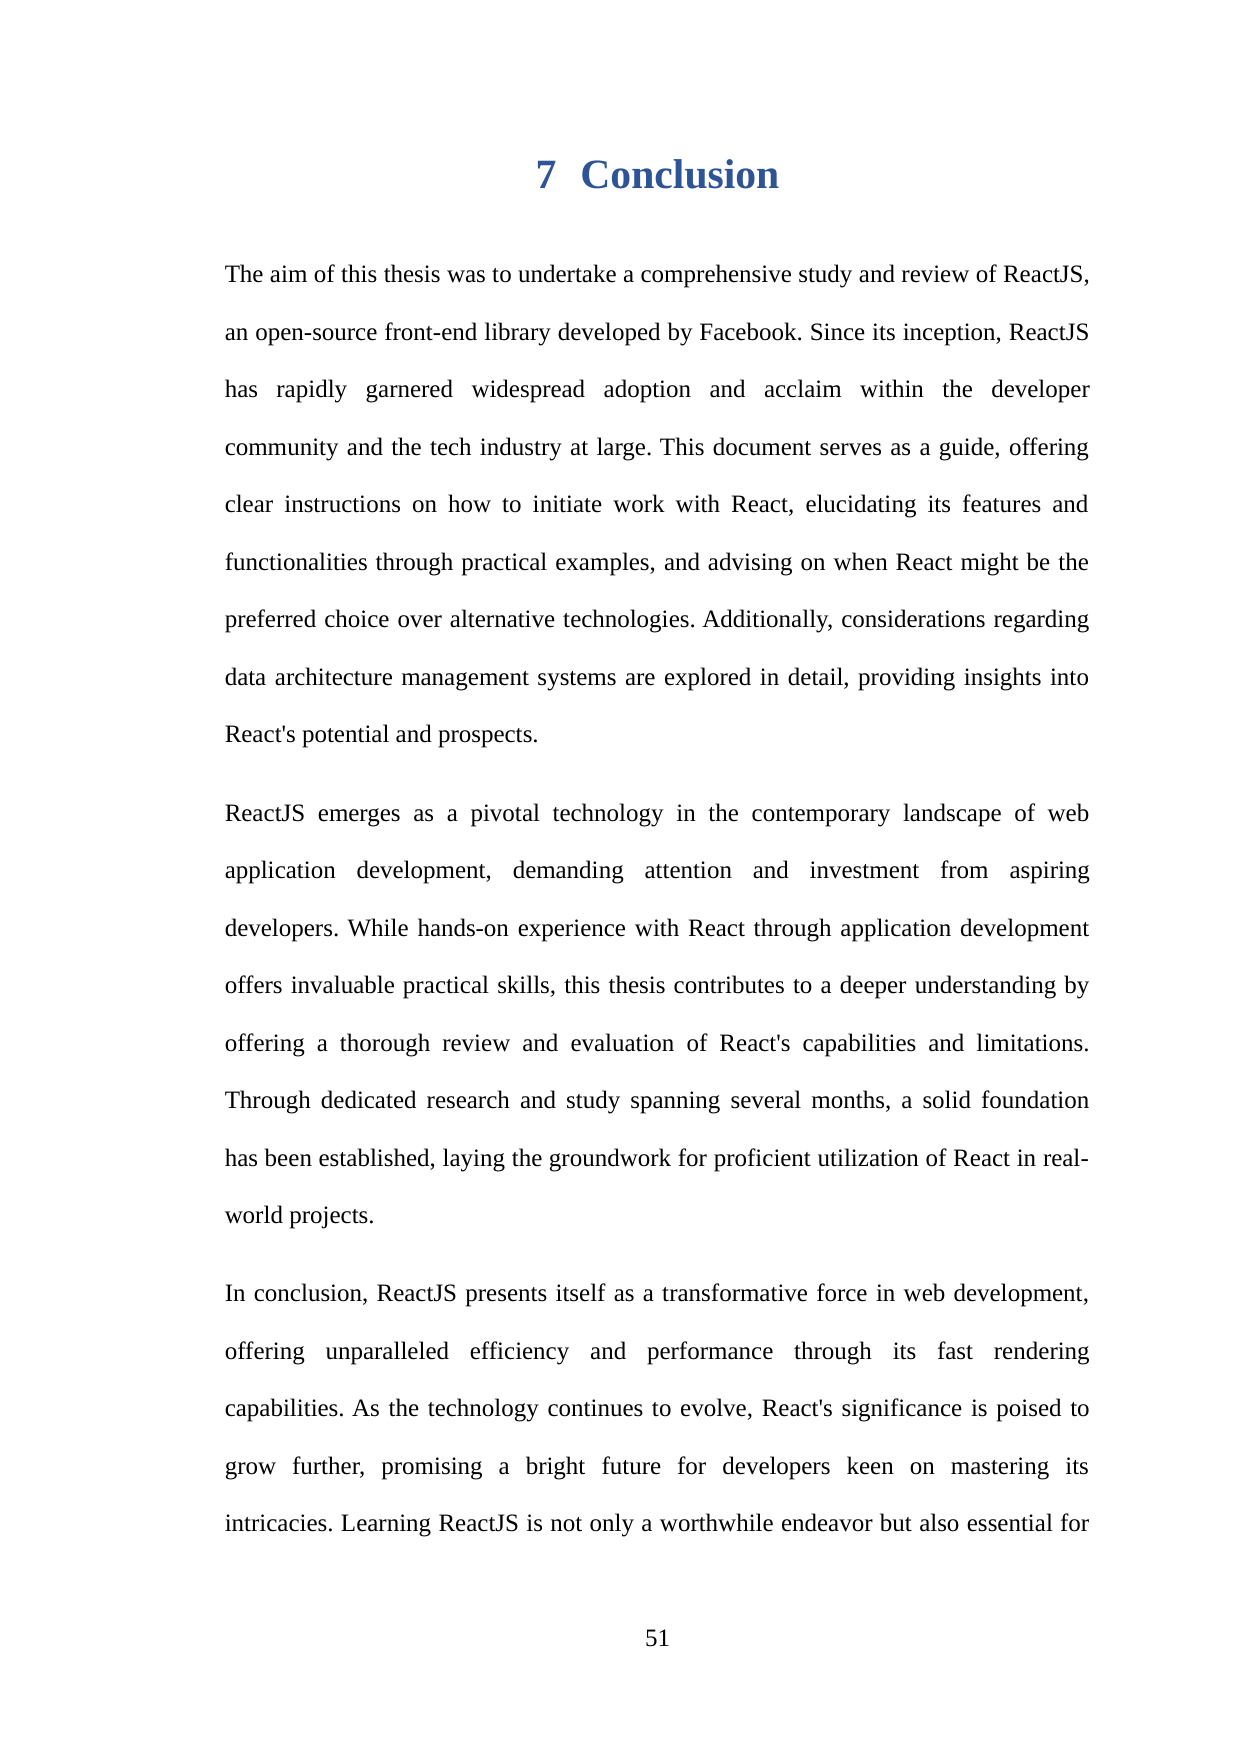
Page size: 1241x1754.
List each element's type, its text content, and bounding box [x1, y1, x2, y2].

text The aim of this thesis was to undertake a comprehensive study and review of ReactJS, an open-source front-end library developed by Facebook. Since its inception, ReactJS has rapidly garnered widespread adoption and acclaim within the developer community and the tech industry at large. This document serves as a guide, offering clear instructions on how to initiate work with React, elucidating its features and functionalities through practical examples, and advising on when React might be the preferred choice over alternative technologies. Additionally, considerations regarding data architecture management systems are explored in detail, providing insights into React's potential and prospects. [224, 259, 1090, 748]
text ReactJS emerges as a pivotal technology in the contemporary landscape of web application development, demanding attention and investment from aspiring developers. While hands-on experience with React through application development offers invaluable practical skills, this thesis contributes to a deeper understanding by offering a thorough review and evaluation of React's capabilities and limitations. Through dedicated research and study spanning several months, a solid foundation has been established, laying the groundwork for proficient utilization of React in real-world projects. [224, 798, 1090, 1229]
subtitle Conclusion [224, 150, 1090, 198]
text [224, 1278, 1090, 1537]
